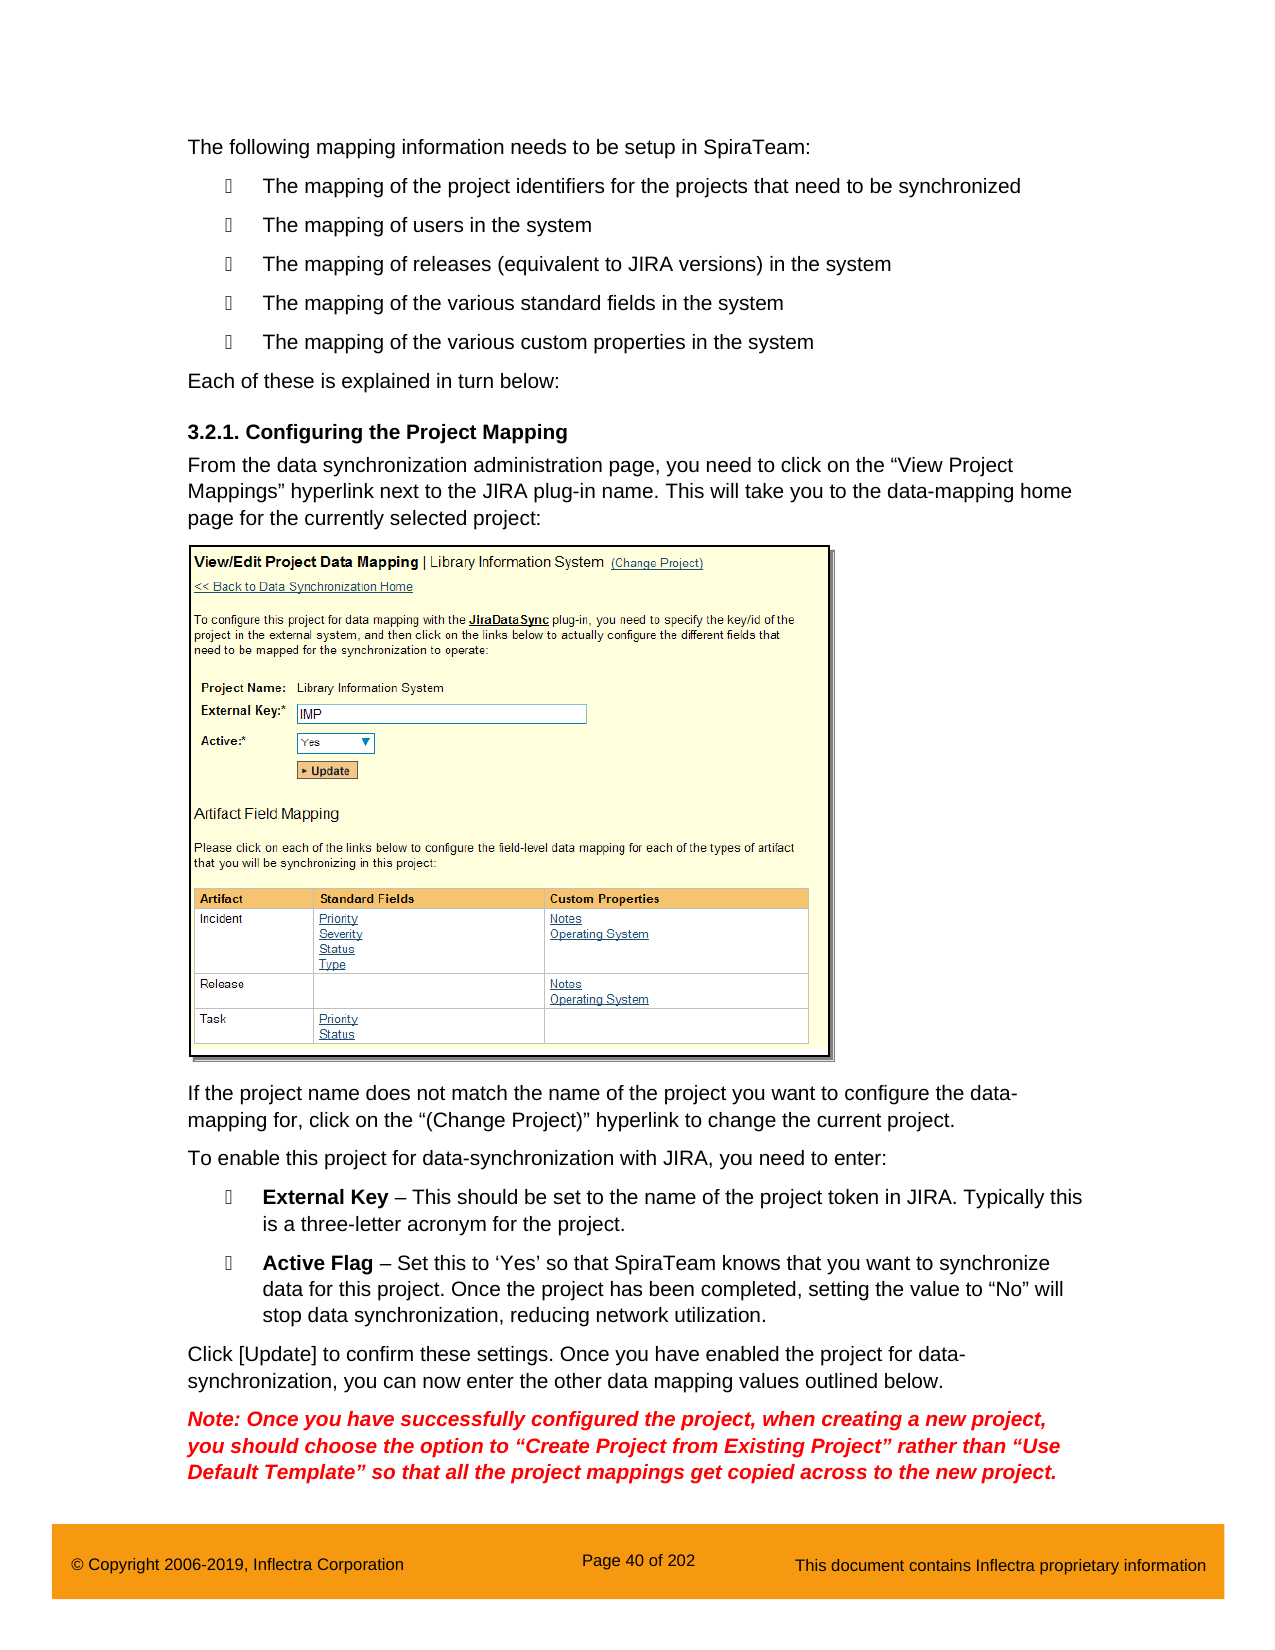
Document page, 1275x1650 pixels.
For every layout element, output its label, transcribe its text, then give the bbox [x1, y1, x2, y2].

subtitle 3.2.1. Configuring the Project Mapping [187, 420, 1087, 444]
list The mapping of the various custom properties in the system [225, 330, 1087, 354]
text Each of these is explained in turn below: [187, 369, 1087, 393]
text To enable this project for data-synchronization with JIRA, you need to enter: [187, 1146, 1087, 1170]
picture [191, 547, 828, 1055]
text The following mapping information needs to be setup in SpiraTeam: [187, 135, 1087, 159]
list External Key – This should be set to the name of the project token in JIRA. Typically this is a three-letter acronym for the project. [225, 1185, 1087, 1236]
text If the project name does not match the name of the project you want to configure the data-mapping for, click on the “(Change Project)” hyperlink to change the current project. [187, 1081, 1087, 1131]
list The mapping of releases (equivalent to JIRA versions) in the system [225, 252, 1087, 276]
list The mapping of users in the system [225, 213, 1087, 237]
list The mapping of the project identifiers for the projects that need to be synchronized [225, 174, 1087, 198]
text From the data synchronization administration page, you need to click on the “View Project Mappings” hyperlink next to the JIRA plug-in name. This will take you to the data-mapping home page for the currently selected project: [187, 453, 1087, 529]
list The mapping of the various standard fields in the system [225, 291, 1087, 315]
text Note: Once you have successfully configured the project, when creating a new project, you should choose the option to “Create Project from Existing Project” rather than “Use Default Template” so that all the project mappings get copied across to the new project. [187, 1407, 1087, 1484]
text Click [Update] to confirm these settings. Once you have enabled the project for data-synchronization, you can now enter the other data mapping values outlined below. [187, 1342, 1087, 1392]
list Active Flag – Set this to ‘Yes’ so that SpiraTeam knows that you want to synchronize data for this project. Once the project has been completed, setting the value to “No” will stop data synchronization, reducing network utilization. [225, 1250, 1087, 1327]
